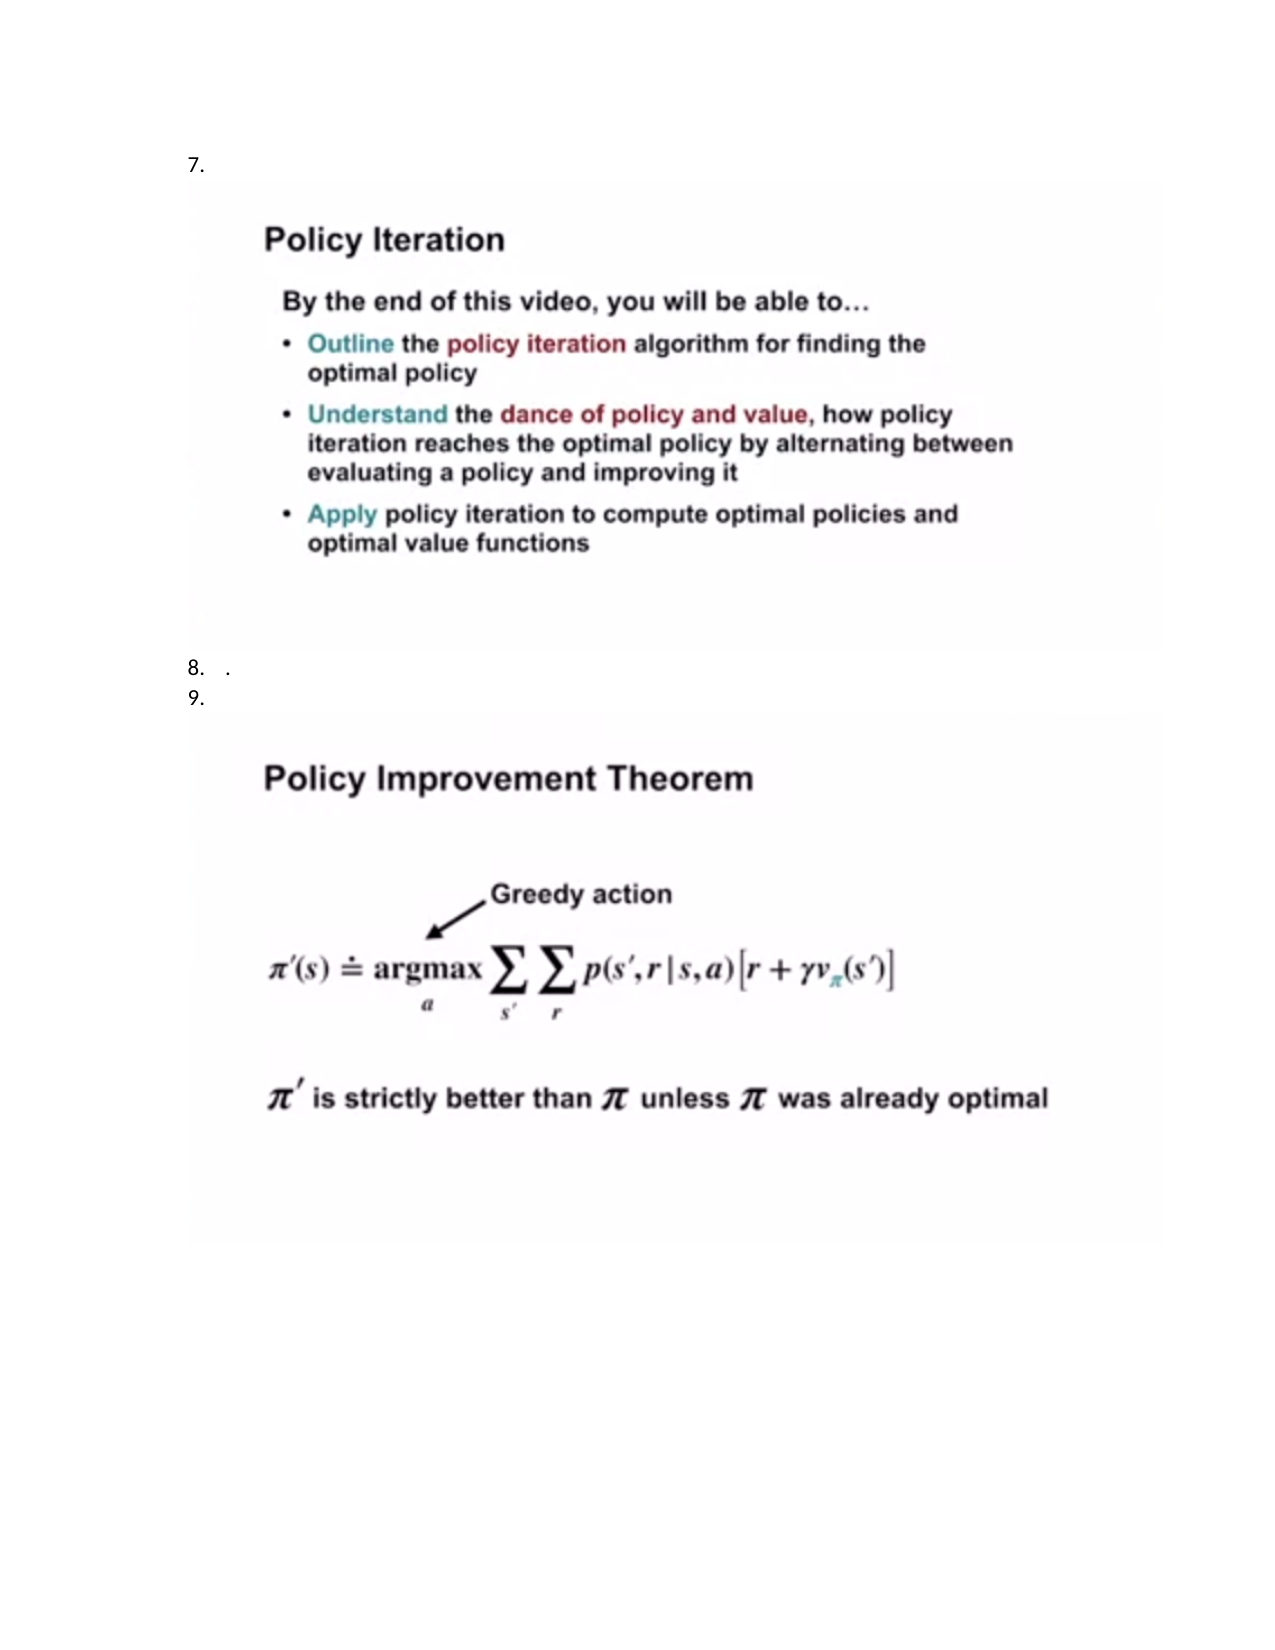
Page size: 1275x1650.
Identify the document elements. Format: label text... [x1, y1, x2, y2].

list . [187, 653, 1125, 681]
picture [187, 713, 1163, 1245]
picture [187, 180, 1163, 651]
